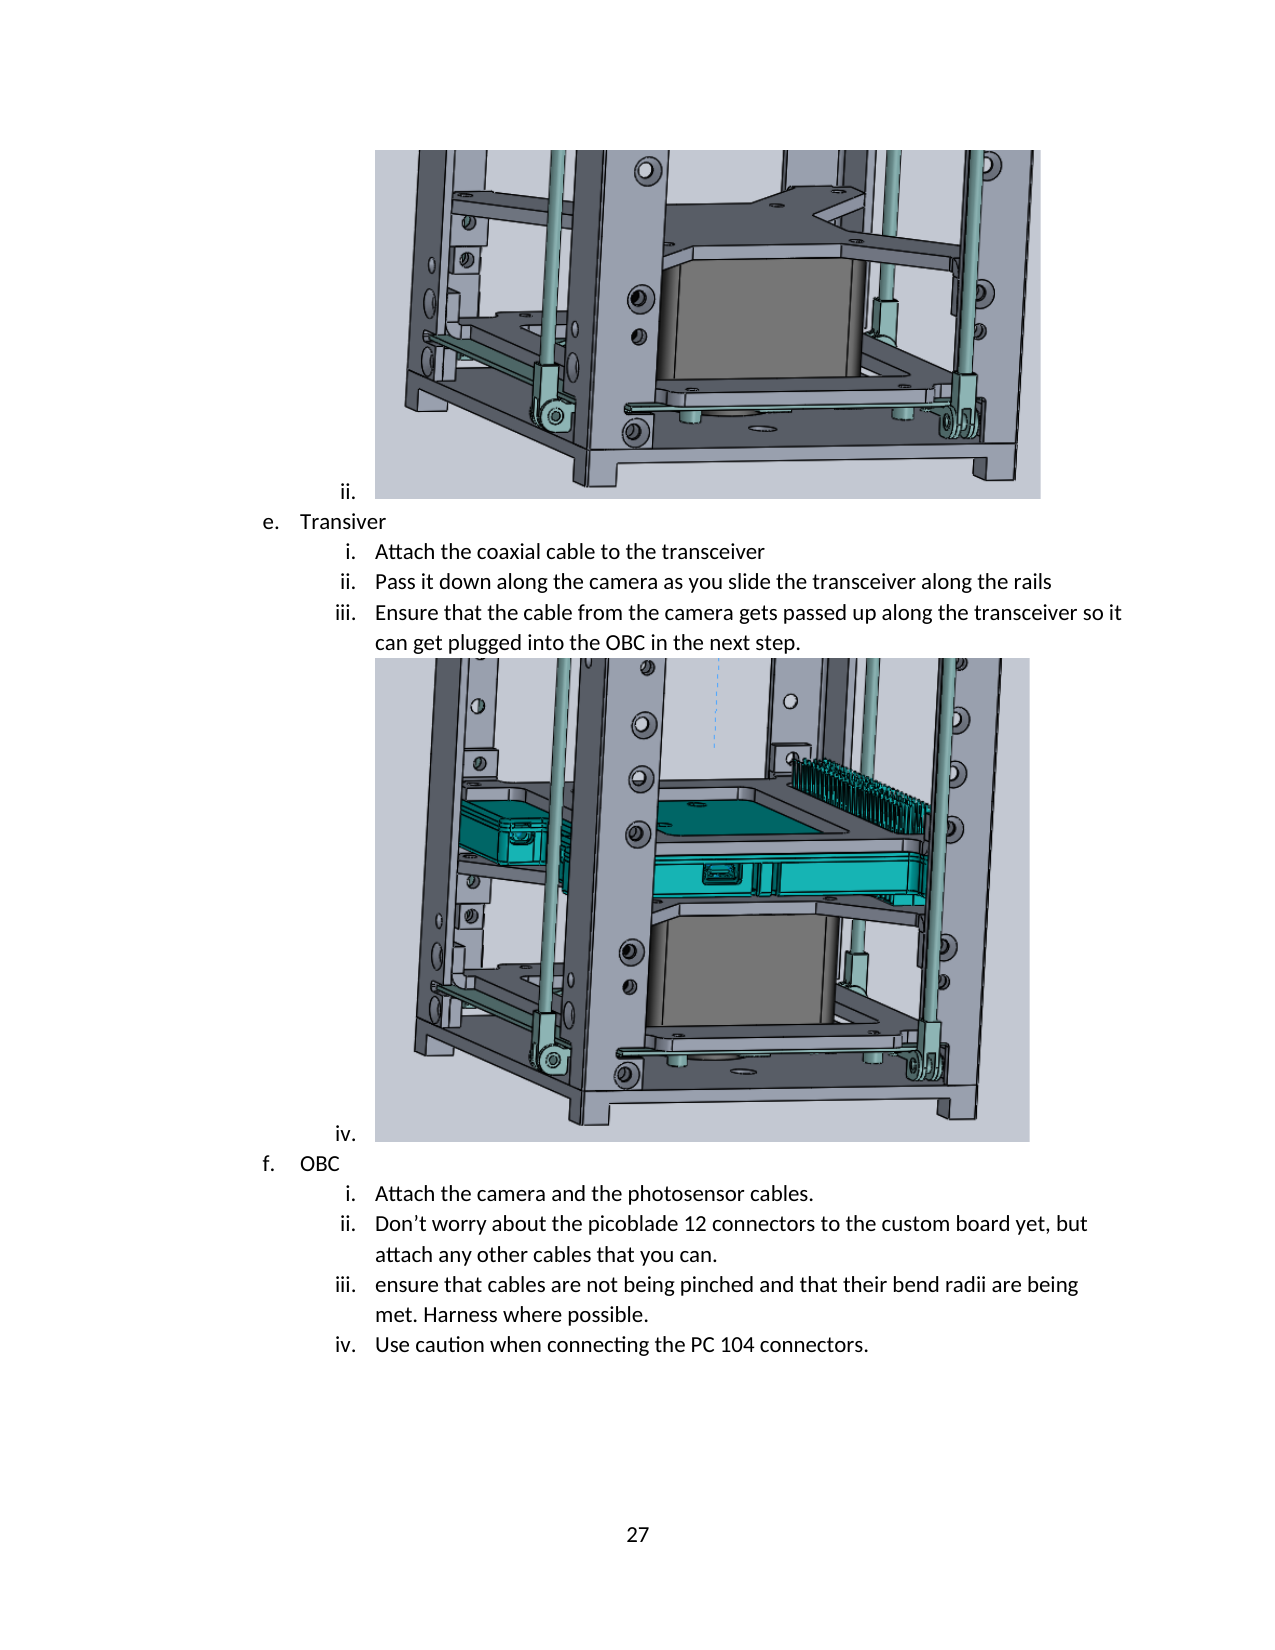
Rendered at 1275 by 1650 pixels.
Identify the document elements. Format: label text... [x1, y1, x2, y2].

list Ensure that the cable from the camera gets passed up along the transceiver so it can get plugged into the OBC in the next step. [356, 598, 1125, 656]
list OBC [262, 1149, 1125, 1177]
picture [375, 658, 1030, 1142]
list Transiver [262, 507, 1125, 535]
list Use caution when connecting the PC 104 connectors. [356, 1330, 1125, 1358]
list Pass it down along the camera as you slide the transceiver along the rails [356, 567, 1125, 595]
list Don’t worry about the picoblade 12 connectors to the custom board yet, but attach any other cables that you can. [356, 1209, 1125, 1268]
list ensure that cables are not being pinched and that their bend radii are being met. Harness where possible. [356, 1270, 1125, 1328]
picture [375, 150, 1041, 499]
list Attach the coaxial cable to the transceiver [356, 537, 1125, 565]
list Attach the camera and the photosensor cables. [356, 1179, 1125, 1207]
